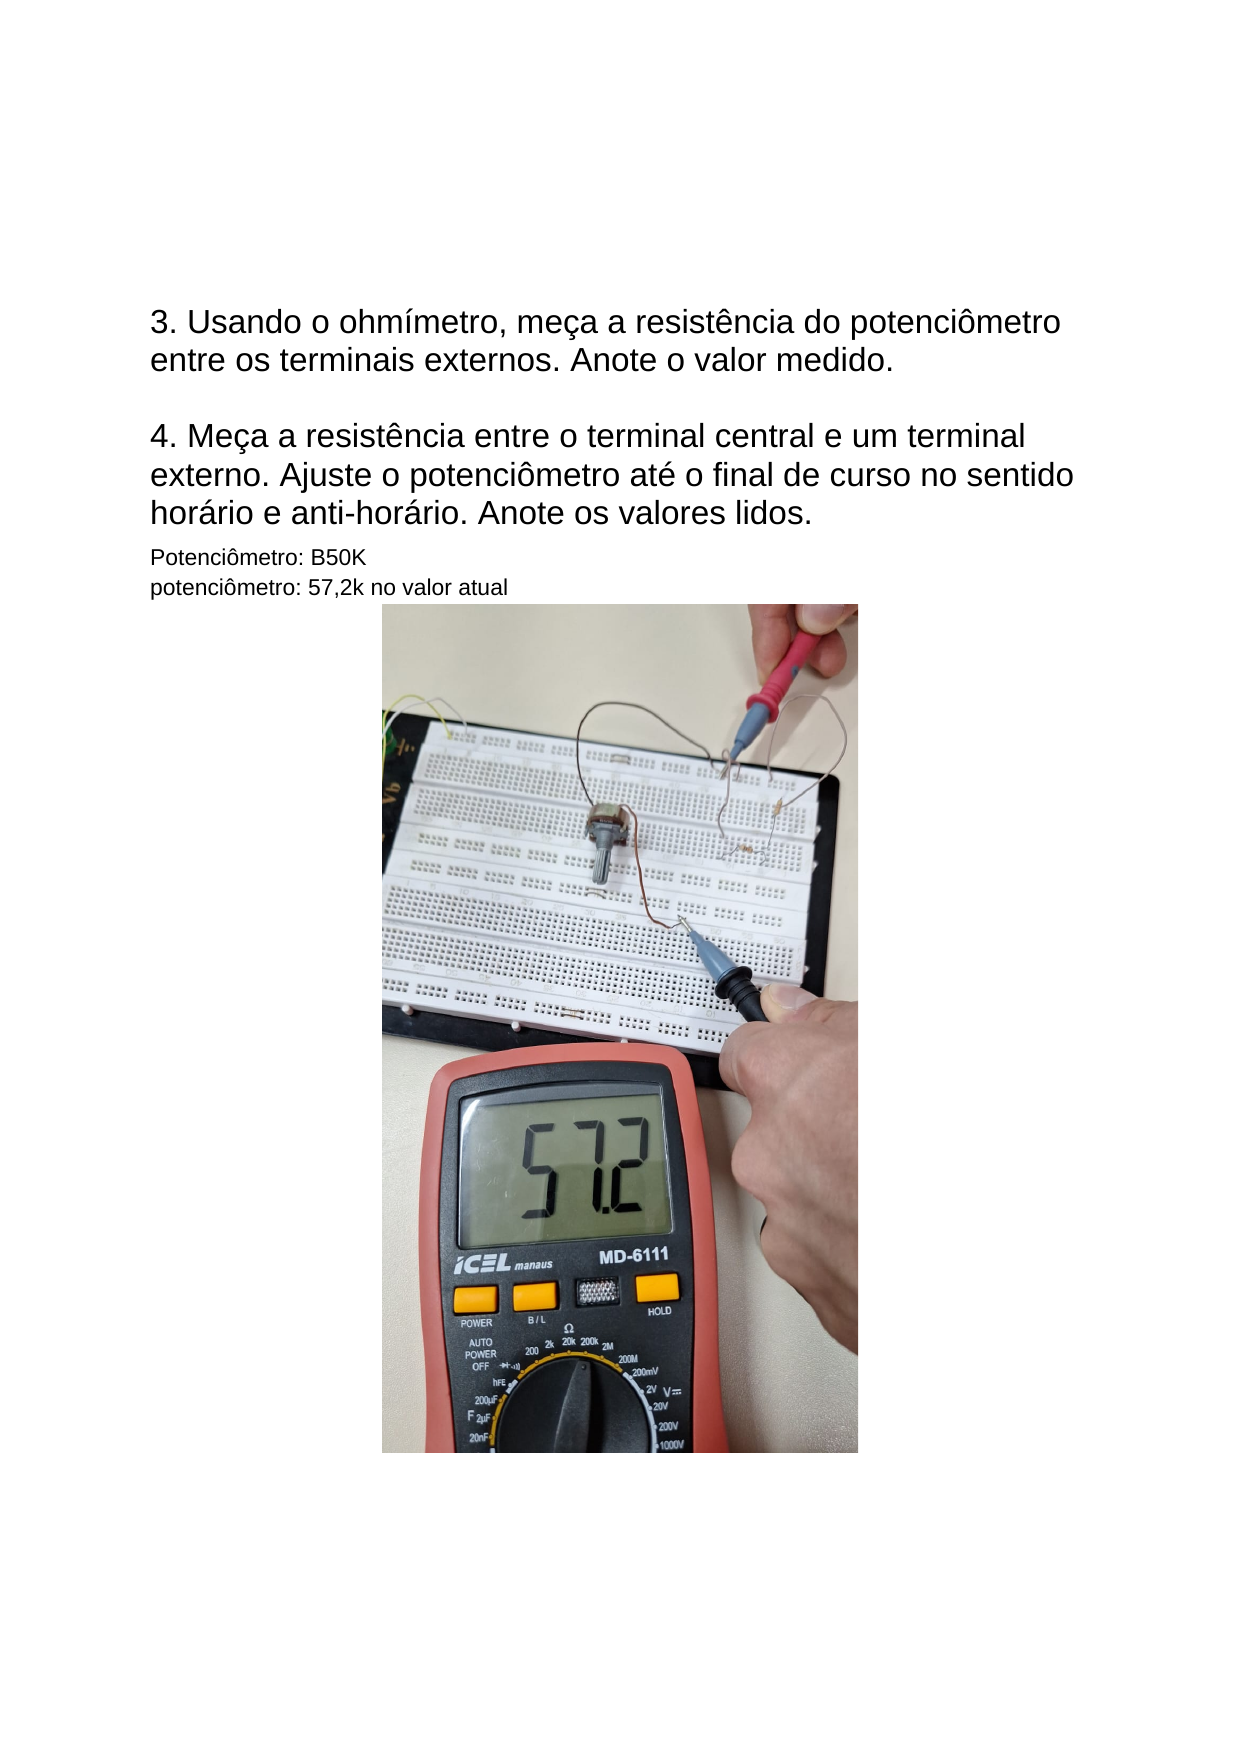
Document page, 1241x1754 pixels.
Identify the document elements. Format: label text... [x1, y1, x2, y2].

text potenciômetro: 57,2k no valor atual [150, 574, 1090, 601]
subtitle 4. Meça a resistência entre o terminal central e um terminal externo. Ajuste o potenciômetro até o final de curso no sentido horário e anti-horário. Anote os valores lidos. [150, 416, 1090, 532]
picture [382, 604, 859, 1453]
text Potenciômetro: B50K [150, 544, 1090, 570]
subtitle 3. Usando o ohmímetro, meça a resistência do potenciômetro entre os terminais externos. Anote o valor medido. [150, 302, 1090, 379]
